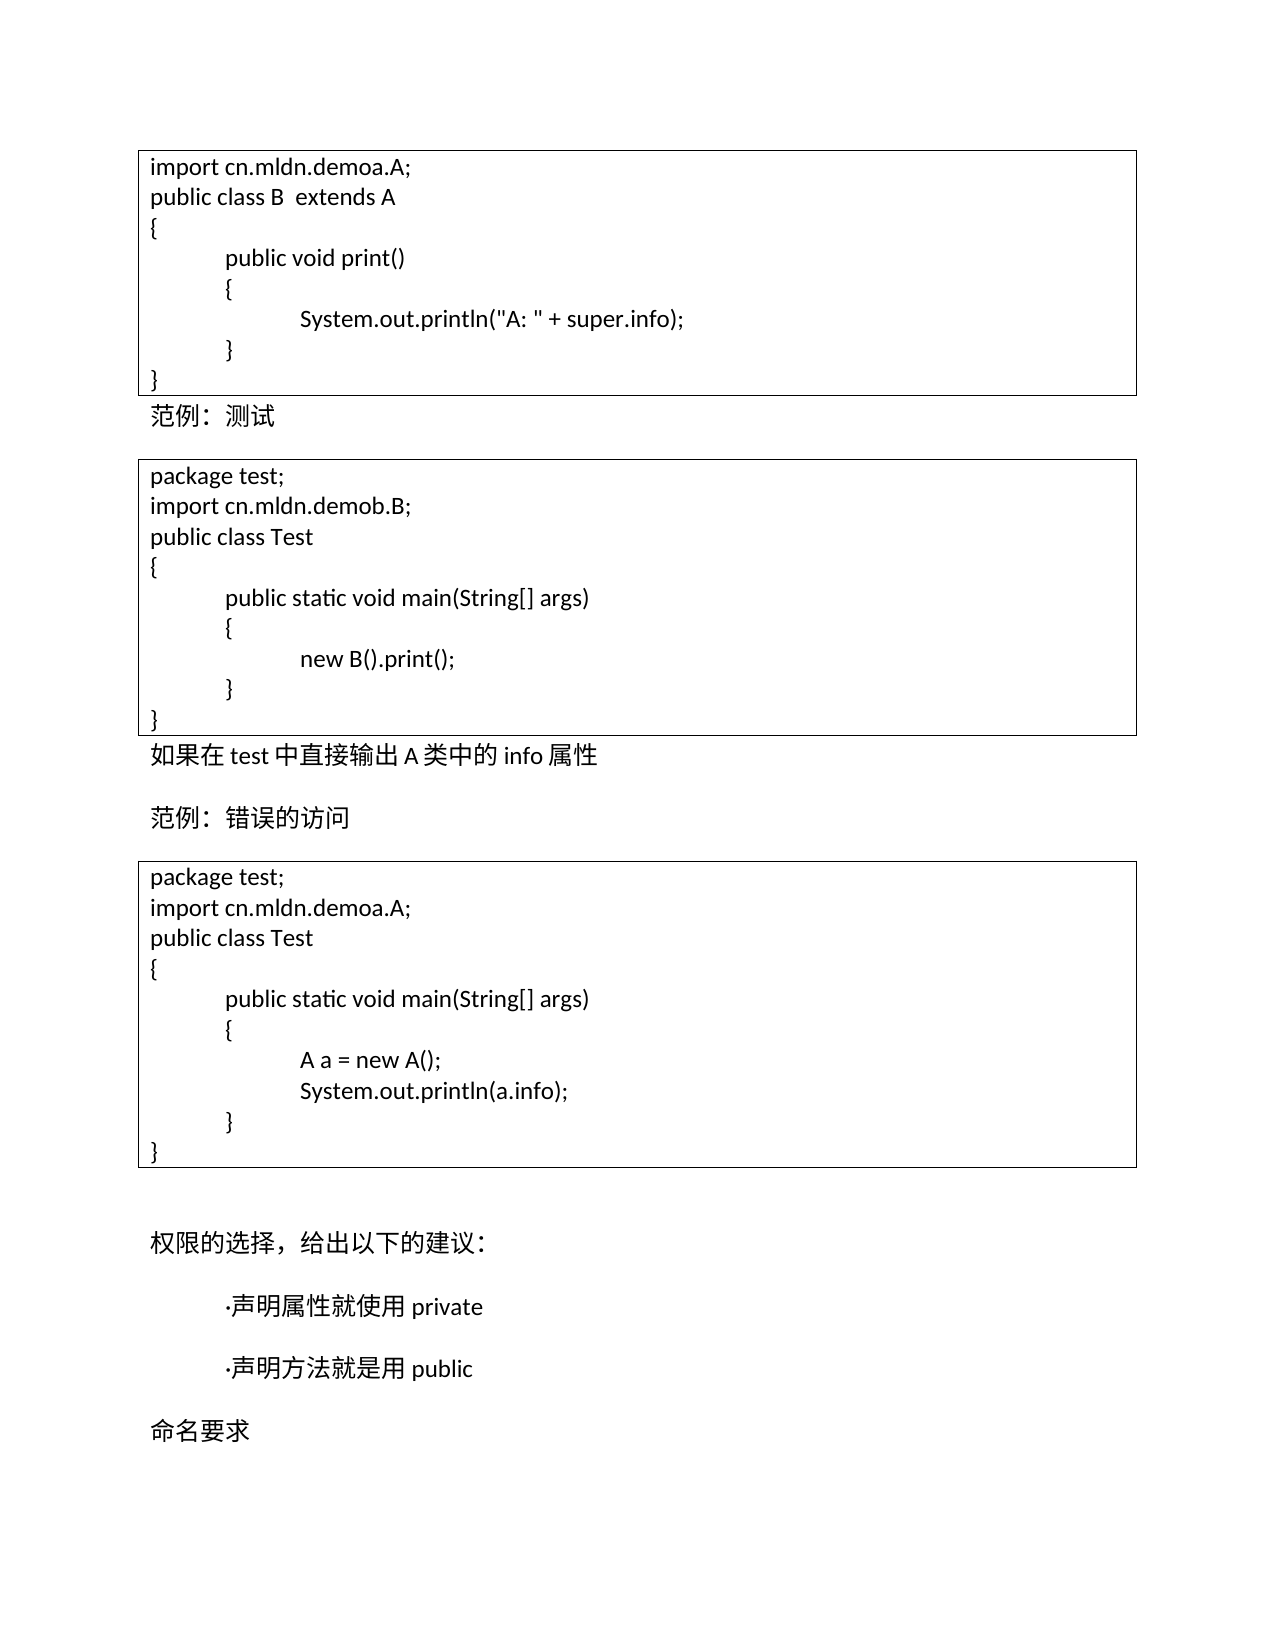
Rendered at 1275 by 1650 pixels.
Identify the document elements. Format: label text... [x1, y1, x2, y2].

text 范例：测试 [150, 396, 1125, 432]
table_header package test; import cn.mldn.demob.B; public class Test { public static void main(String[] args) { new B().print(); } } [139, 460, 1136, 734]
text 权限的选择，给出以下的建议： [150, 1224, 1125, 1260]
text ·声明方法就是用public [150, 1349, 1125, 1385]
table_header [139, 151, 1136, 395]
table_header package test; import cn.mldn.demoa.A; public class Test { public static void main(String[] args) { A a = new A(); System.out.println(a.info); } } [139, 862, 1136, 1167]
text 命名要求 [150, 1411, 1125, 1447]
text 如果在test中直接输出A类中的info属性 [150, 736, 1125, 772]
text 范例：错误的访问 [150, 798, 1125, 834]
text ·声明属性就使用private [150, 1286, 1125, 1322]
